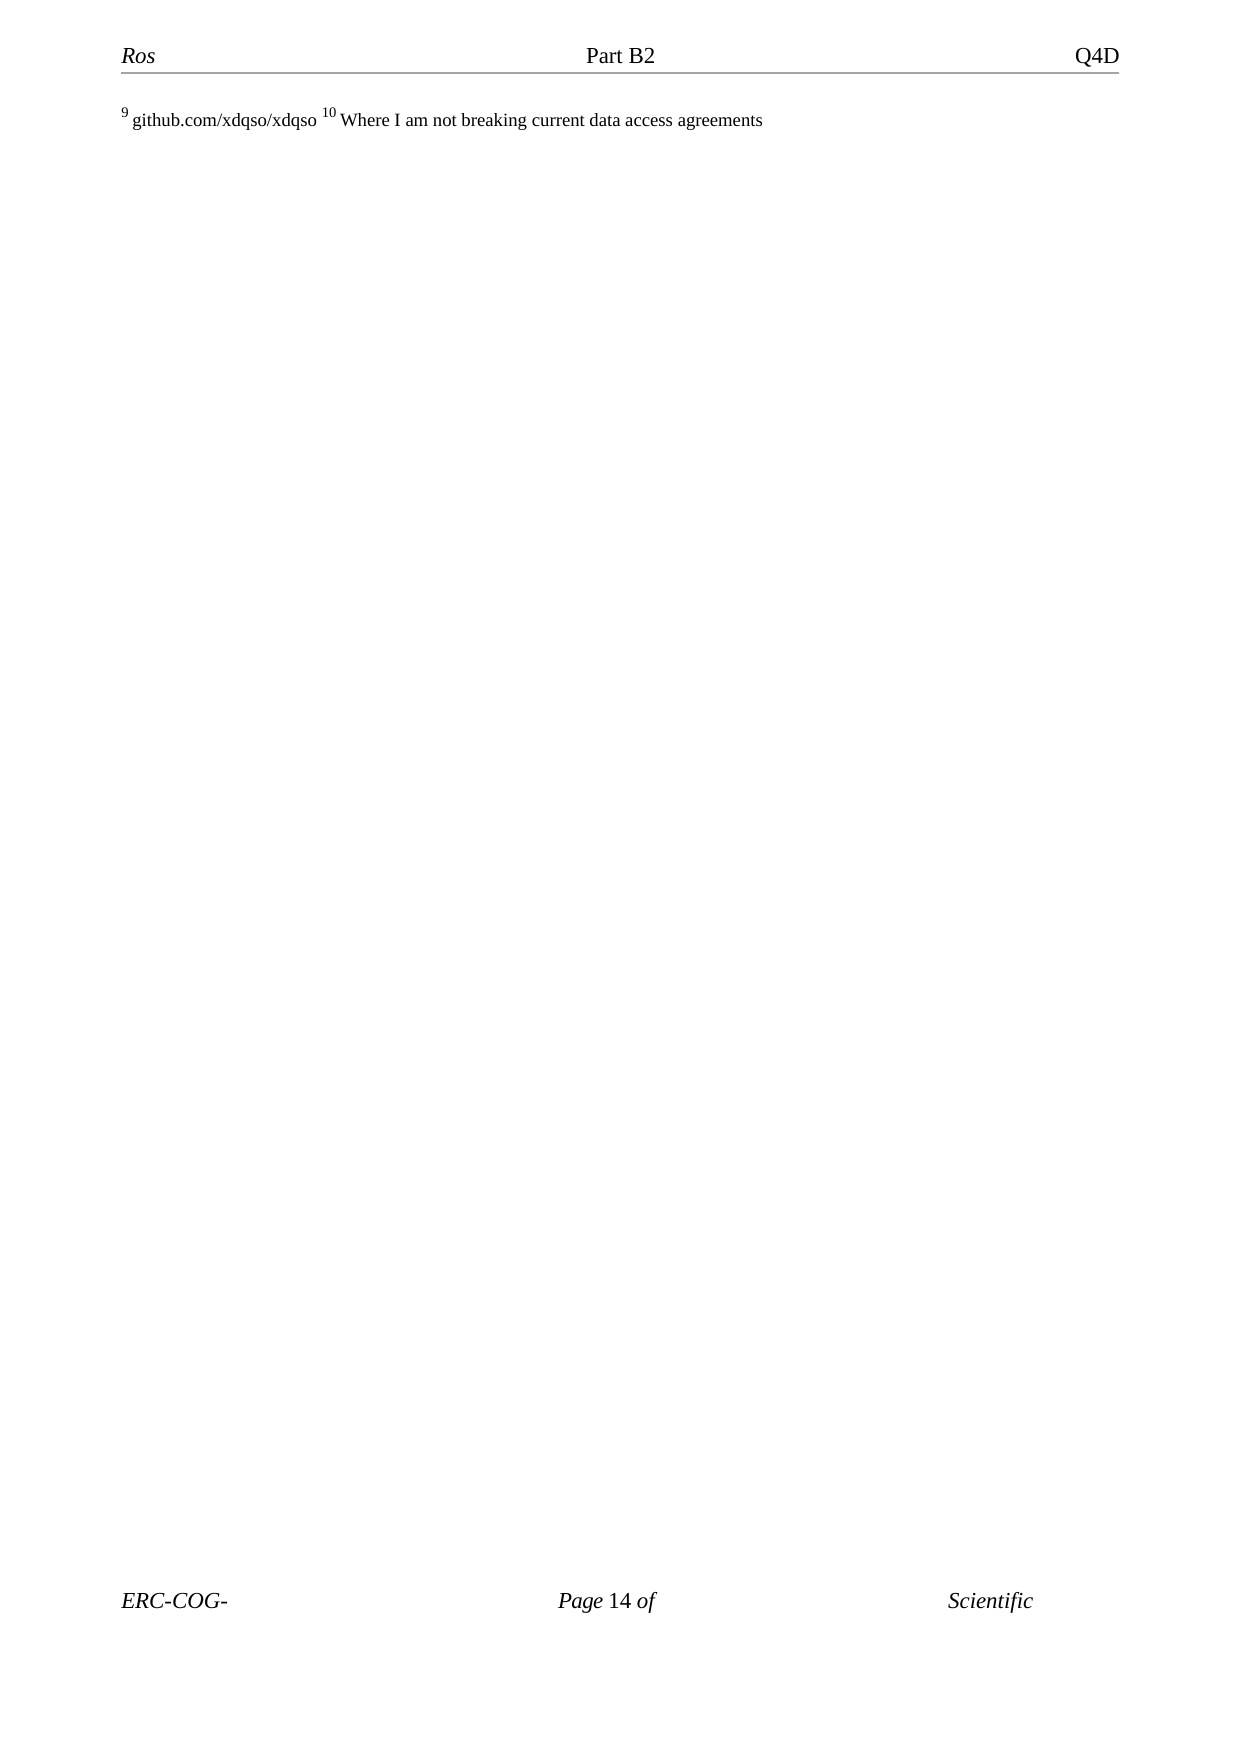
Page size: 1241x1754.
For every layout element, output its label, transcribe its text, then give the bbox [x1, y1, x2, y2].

text 9 github.com/xdqso/xdqso 10 Where I am not breaking current data access agreements [121, 104, 1142, 130]
